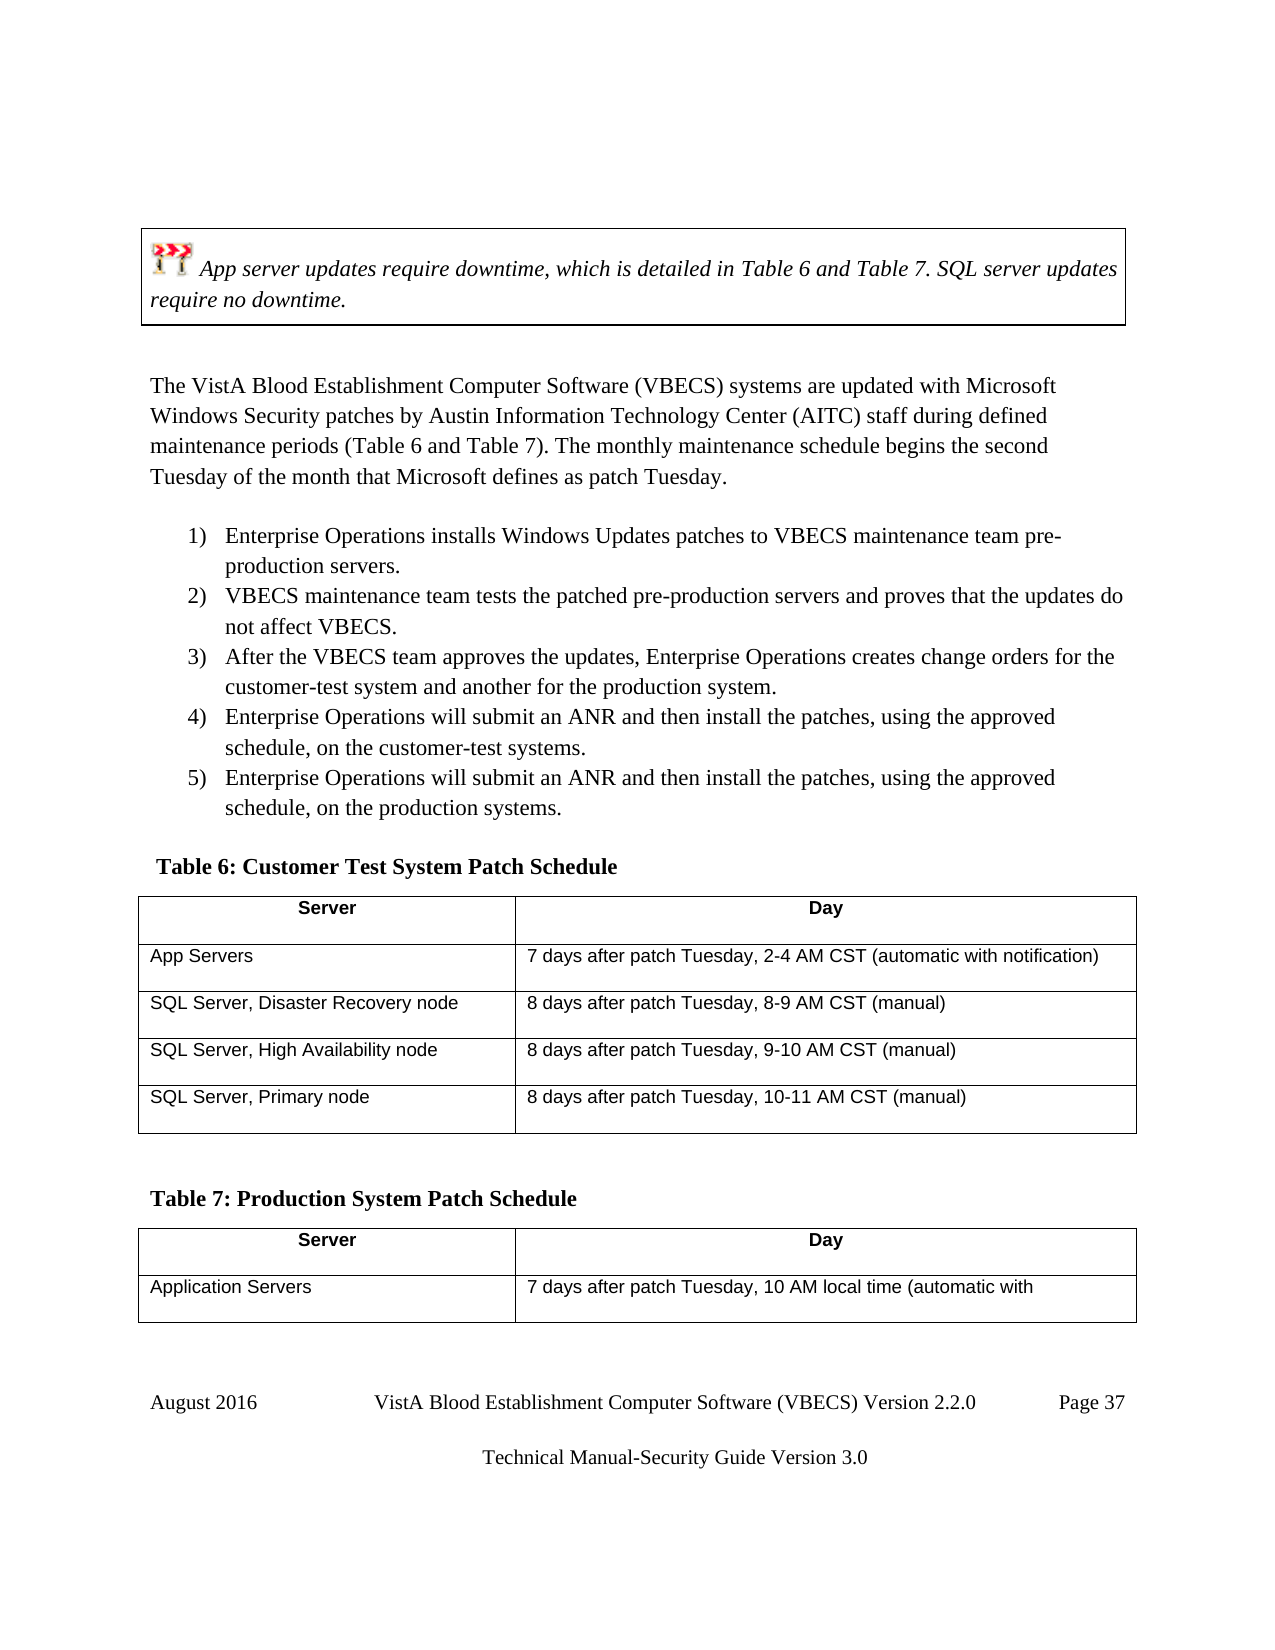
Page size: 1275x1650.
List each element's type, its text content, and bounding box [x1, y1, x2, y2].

table_header Day [516, 1229, 1136, 1275]
table_header Day [516, 897, 1136, 943]
text App server updates require downtime, which is detailed in Table 6 and Table 7. SQL server updates require no downtime. [142, 229, 1125, 324]
table_header Server [139, 1229, 515, 1275]
text The VistA Blood Establishment Computer Software (VBECS) systems are updated with Microsoft Windows Security patches by Austin Information Technology Center (AITC) staff during defined maintenance periods (Table 6 and Table 7). The monthly maintenance schedule begins the second Tuesday of the month that Microsoft defines as patch Tuesday. [150, 372, 1125, 489]
table_cell App Servers [139, 945, 515, 991]
table_cell 8 days after patch Tuesday, 8-9 AM CST (manual) [516, 992, 1136, 1038]
text Table 6: Customer Test System Patch Schedule [150, 853, 1125, 880]
table_header Server [139, 897, 515, 943]
table_cell SQL Server, High Availability node [139, 1039, 515, 1085]
list Enterprise Operations will submit an ANR and then install the patches, using the approved schedule, on the production systems. [187, 764, 1125, 820]
list VBECS maintenance team tests the patched pre-production servers and proves that the updates do not affect VBECS. [187, 583, 1125, 639]
table_cell SQL Server, Disaster Recovery node [139, 992, 515, 1038]
table_cell SQL Server, Primary node [139, 1086, 515, 1133]
list Enterprise Operations will submit an ANR and then install the patches, using the approved schedule, on the customer-test systems. [187, 703, 1125, 760]
picture [150, 241, 194, 277]
table_cell 7 days after patch Tuesday, 2-4 AM CST (automatic with notification) [516, 945, 1136, 991]
list After the VBECS team approves the updates, Enterprise Operations creates change orders for the customer-test system and another for the production system. [187, 643, 1125, 699]
table_cell 8 days after patch Tuesday, 9-10 AM CST (manual) [516, 1039, 1136, 1085]
text Table 7: Production System Patch Schedule [150, 1185, 1125, 1211]
table_cell Application Servers [139, 1276, 515, 1322]
list Enterprise Operations installs Windows Updates patches to VBECS maintenance team pre-production servers. [187, 522, 1125, 579]
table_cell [516, 1276, 1136, 1322]
table_cell 8 days after patch Tuesday, 10-11 AM CST (manual) [516, 1086, 1136, 1133]
